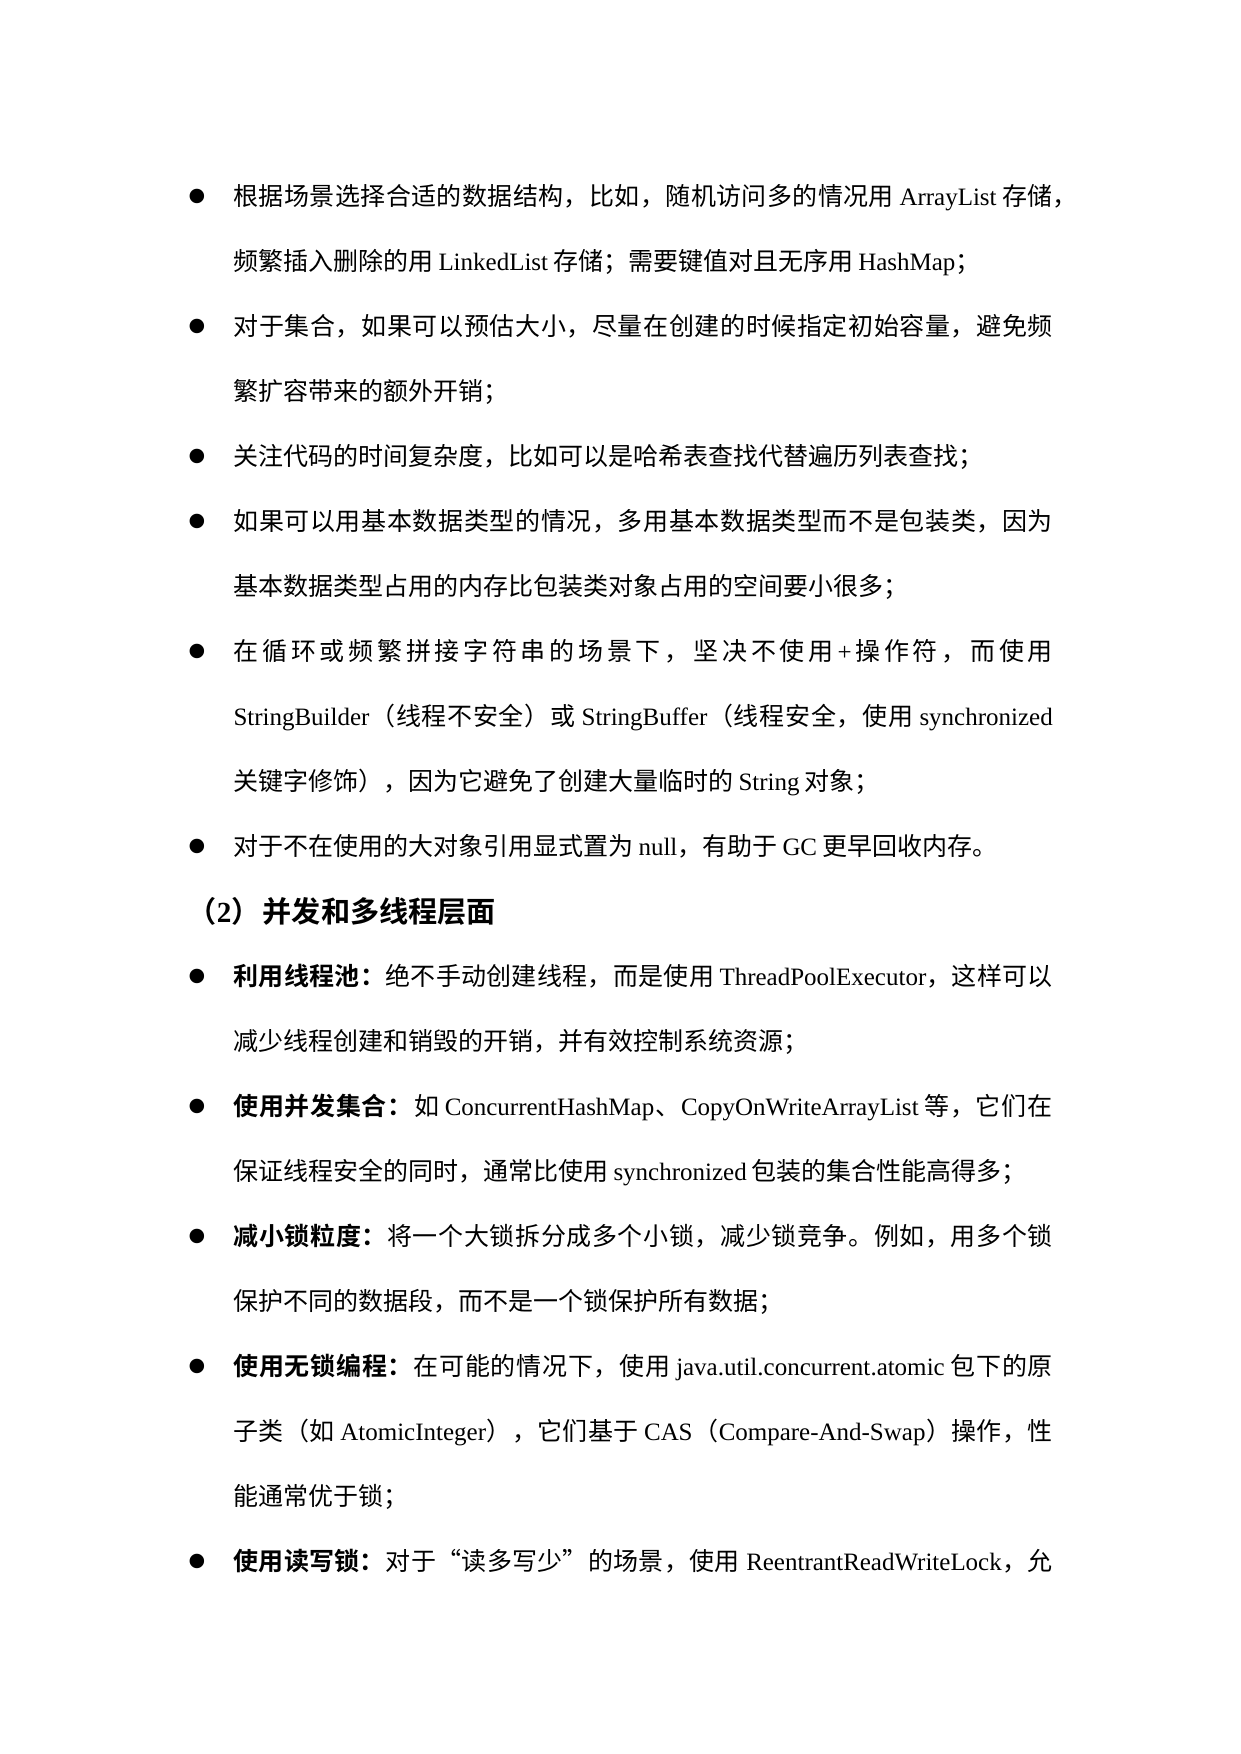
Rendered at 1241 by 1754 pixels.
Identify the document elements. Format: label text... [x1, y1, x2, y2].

list 如果可以用基本数据类型的情况，多用基本数据类型而不是包装类，因为基本数据类型占用的内存比包装类对象占用的空间要小很多； [187, 487, 1053, 617]
list 并发和多线程层面 [187, 877, 1053, 942]
list 使用并发集合：如ConcurrentHashMap、CopyOnWriteArrayList等，它们在保证线程安全的同时，通常比使用synchronized包装的集合性能高得多； [187, 1072, 1053, 1202]
list 根据场景选择合适的数据结构，比如，随机访问多的情况用ArrayList存储，频繁插入删除的用LinkedList存储；需要键值对且无序用HashMap； [187, 162, 1053, 292]
list 利用线程池：绝不手动创建线程，而是使用ThreadPoolExecutor，这样可以减少线程创建和销毁的开销，并有效控制系统资源； [187, 942, 1053, 1072]
list 在循环或频繁拼接字符串的场景下，坚决不使用+操作符，而使用StringBuilder（线程不安全）或StringBuffer（线程安全，使用synchronized关键字修饰），因为它避免了创建大量临时的String对象； [187, 617, 1053, 812]
list 使用无锁编程：在可能的情况下，使用java.util.concurrent.atomic包下的原子类（如AtomicInteger），它们基于CAS（Compare-And-Swap）操作，性能通常优于锁； [187, 1332, 1053, 1527]
list 减小锁粒度：将一个大锁拆分成多个小锁，减少锁竞争。例如，用多个锁保护不同的数据段，而不是一个锁保护所有数据； [187, 1202, 1053, 1332]
list 对于不在使用的大对象引用显式置为null，有助于GC更早回收内存。 [187, 812, 1053, 877]
list 对于集合，如果可以预估大小，尽量在创建的时候指定初始容量，避免频繁扩容带来的额外开销； [187, 292, 1053, 422]
list 关注代码的时间复杂度，比如可以是哈希表查找代替遍历列表查找； [187, 422, 1053, 487]
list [187, 1527, 1053, 1592]
